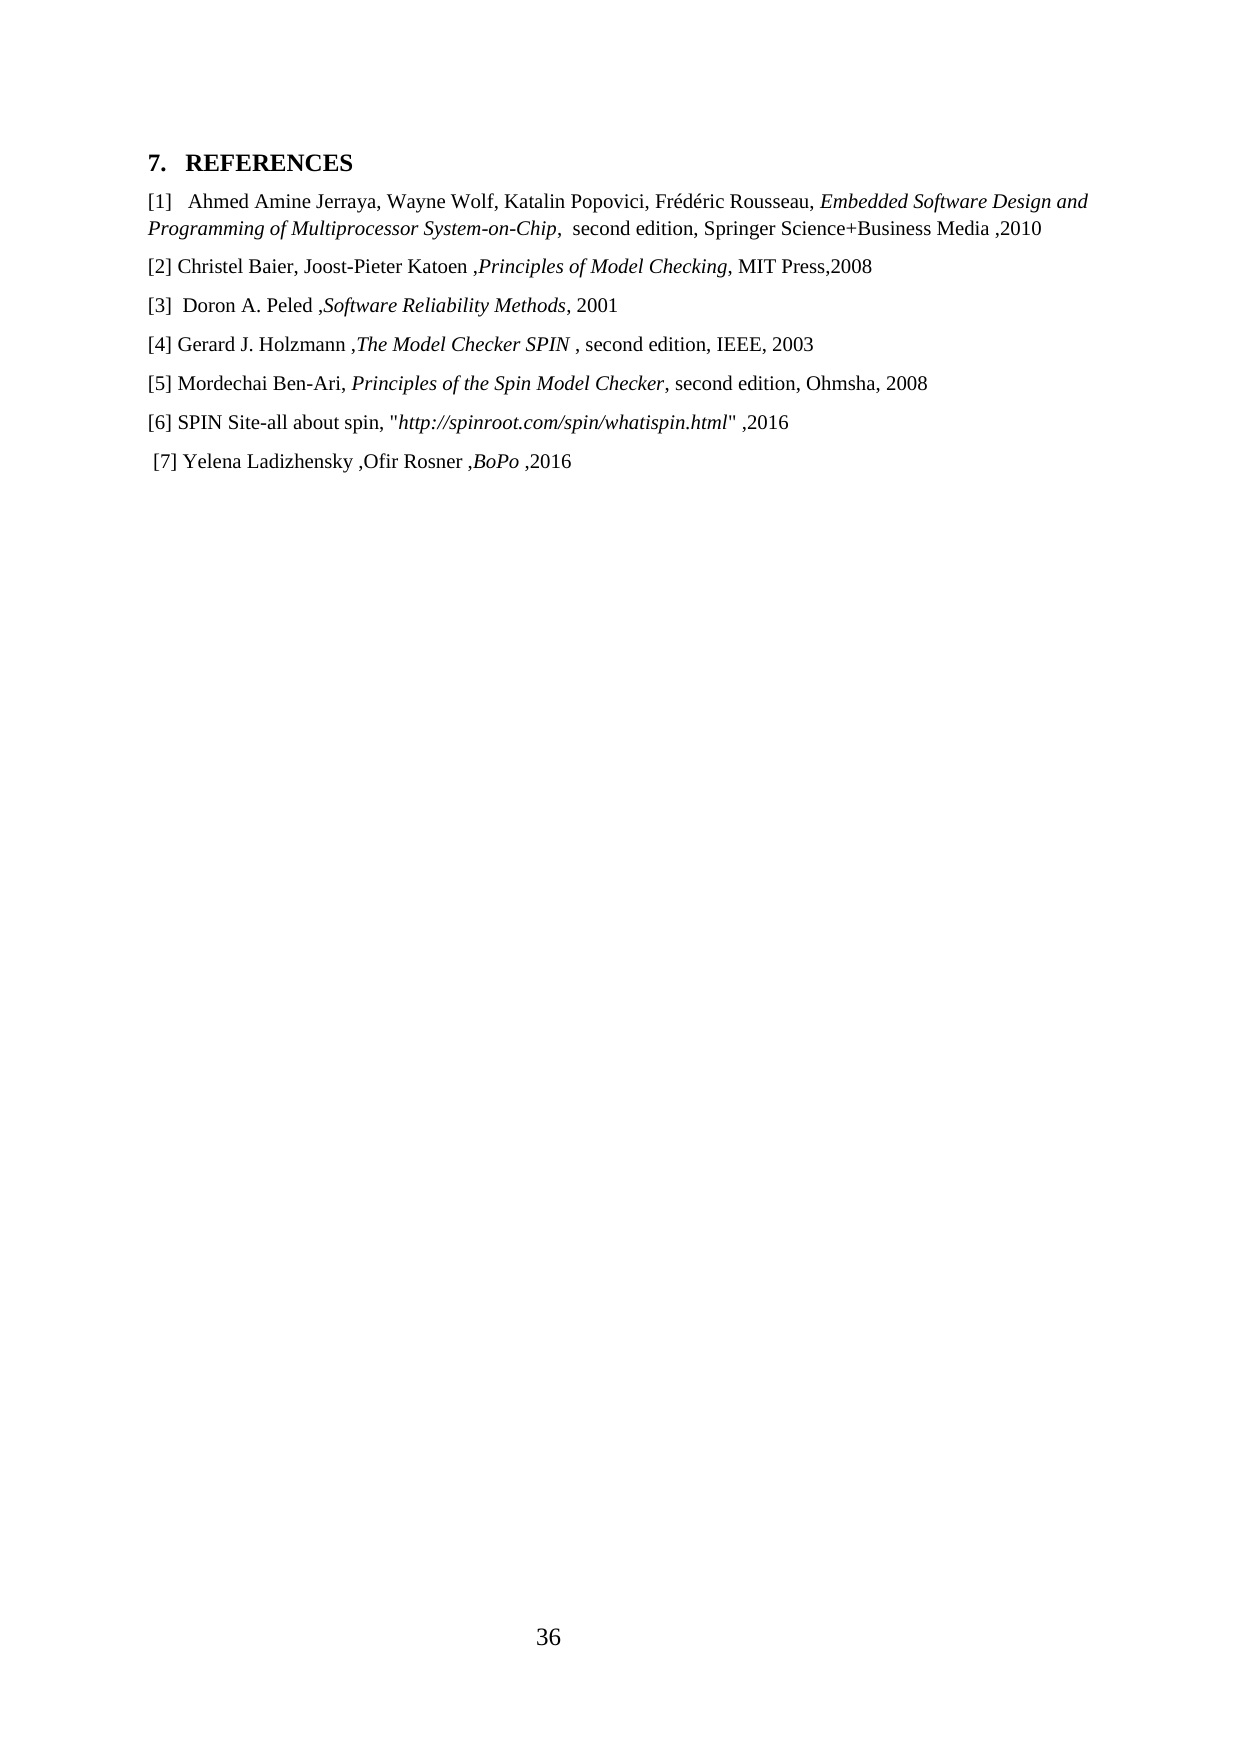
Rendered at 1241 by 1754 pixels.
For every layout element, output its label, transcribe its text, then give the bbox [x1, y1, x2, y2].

text [7] Yelena Ladizhensky ,Ofir Rosner ,BoPo ,2016 [148, 449, 1092, 473]
list REFERENCES [148, 148, 1092, 176]
text [4] Gerard J. Holzmann ,The Model Checker SPIN , second edition, IEEE, 2003 [148, 332, 1092, 356]
text [2] Christel Baier, Joost-Pieter Katoen ,Principles of Model Checking, MIT Press,2008 [148, 254, 1092, 278]
text [6] SPIN Site-all about spin, "http://spinroot.com/spin/whatispin.html" ,2016 [148, 410, 1092, 434]
text [1] Ahmed Amine Jerraya, Wayne Wolf, Katalin Popovici, Frédéric Rousseau, Embedded Software Design and Programming of Multiprocessor System-on-Chip, second edition, Springer Science+Business Media ,2010 [148, 189, 1092, 239]
text [3] Doron A. Peled ,Software Reliability Methods, 2001 [148, 293, 1092, 317]
text [5] Mordechai Ben-Ari, Principles of the Spin Model Checker, second edition, Ohmsha, 2008 [148, 371, 1092, 395]
